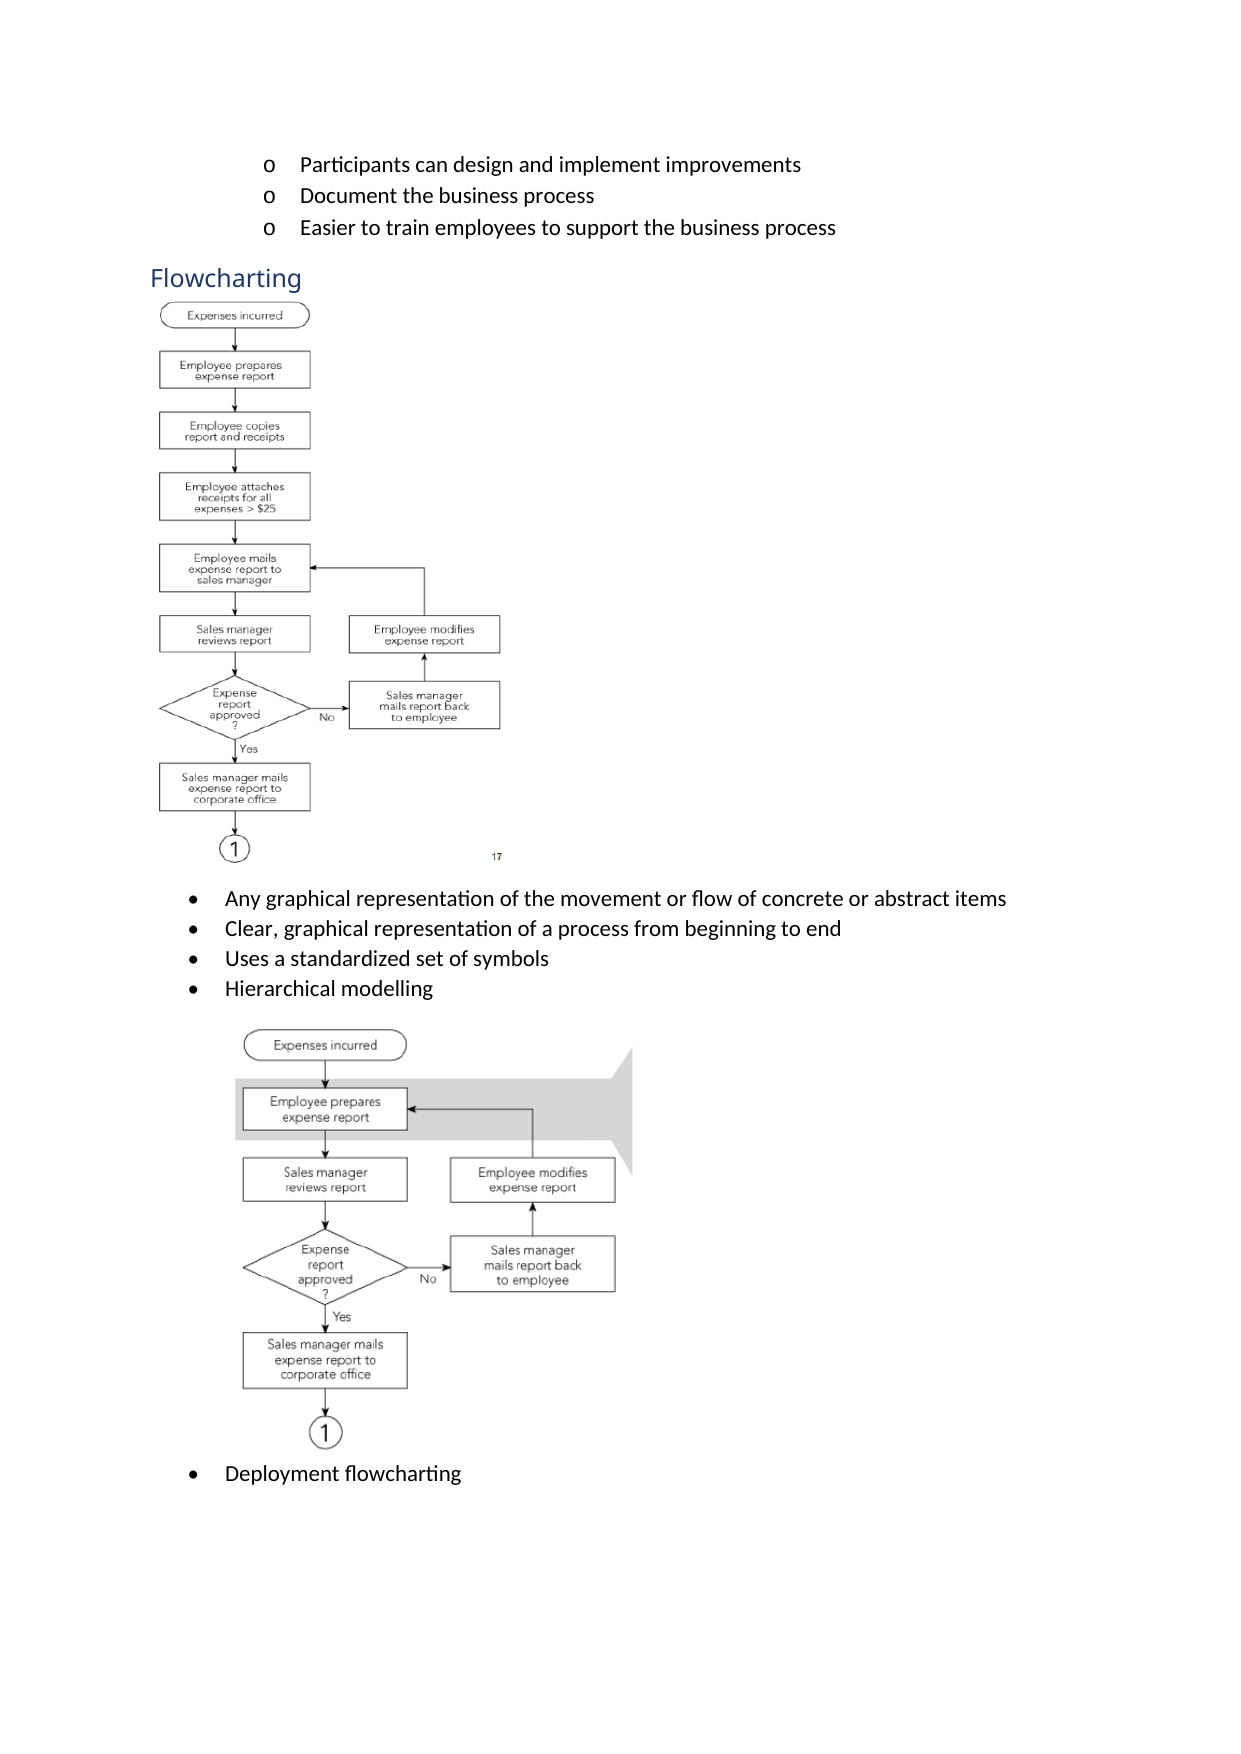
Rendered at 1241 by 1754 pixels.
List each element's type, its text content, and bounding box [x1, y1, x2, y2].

list Hierarchical modelling [187, 974, 1090, 1003]
list Any graphical representation of the movement or flow of concrete or abstract items [187, 884, 1090, 912]
picture [230, 1004, 633, 1458]
list Participants can design and implement improvements [262, 150, 1090, 179]
subtitle Flowcharting [150, 261, 1090, 295]
list Easier to train employees to support the business process [262, 213, 1090, 242]
list Document the business process [262, 181, 1090, 211]
list Uses a standardized set of symbols [187, 944, 1090, 972]
picture [150, 297, 506, 866]
list Clear, graphical representation of a process from beginning to end [187, 914, 1090, 942]
list Deployment flowcharting [187, 1459, 1090, 1487]
